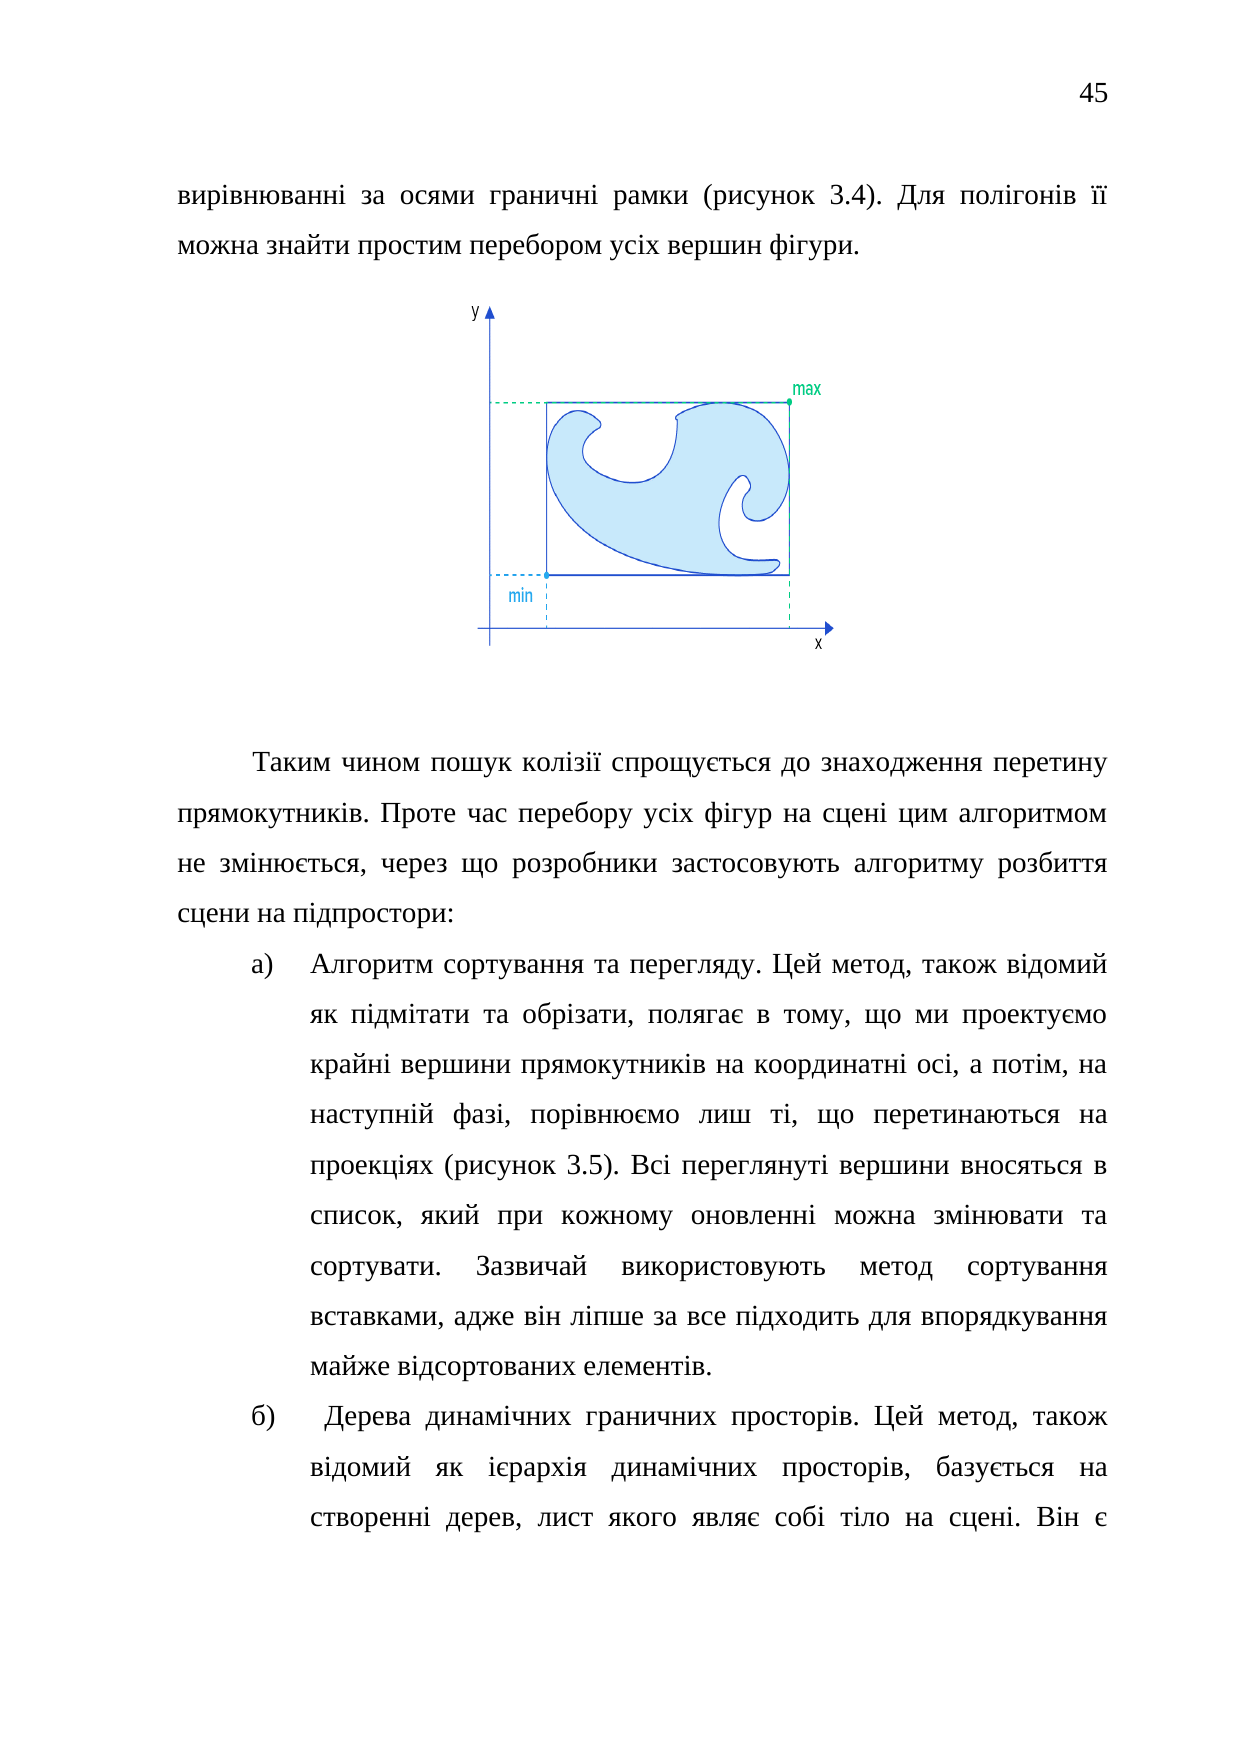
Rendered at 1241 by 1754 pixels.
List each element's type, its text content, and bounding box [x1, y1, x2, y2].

list Алгоритм сортування та перегляду. Цей метод, також відомий як підмітати та обрізати, полягає в тому, що ми проектуємо крайні вершини прямокутників на координатні осі, а потім, на наступній фазі, порівнюємо лиш ті, що перетинаються на проекціях (рисунок 3.5). Всі переглянуті вершини вносяться в список, який при кожному оновленні можна змінювати та сортувати. Зазвичай використовують метод сортування вставками, адже він ліпше за все підходить для впорядкування майже відсортованих елементів. [251, 946, 1108, 1382]
text Таким чином пошук колізії спрощується до знаходження перетину прямокутників. Проте час перебору усіх фігур на сцені цим алгоритмом не змінюється, через що розробники застосовують алгоритму розбиття сцени на підпростори: [177, 744, 1108, 929]
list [251, 1398, 1108, 1533]
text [177, 177, 1108, 261]
picture [369, 303, 930, 649]
